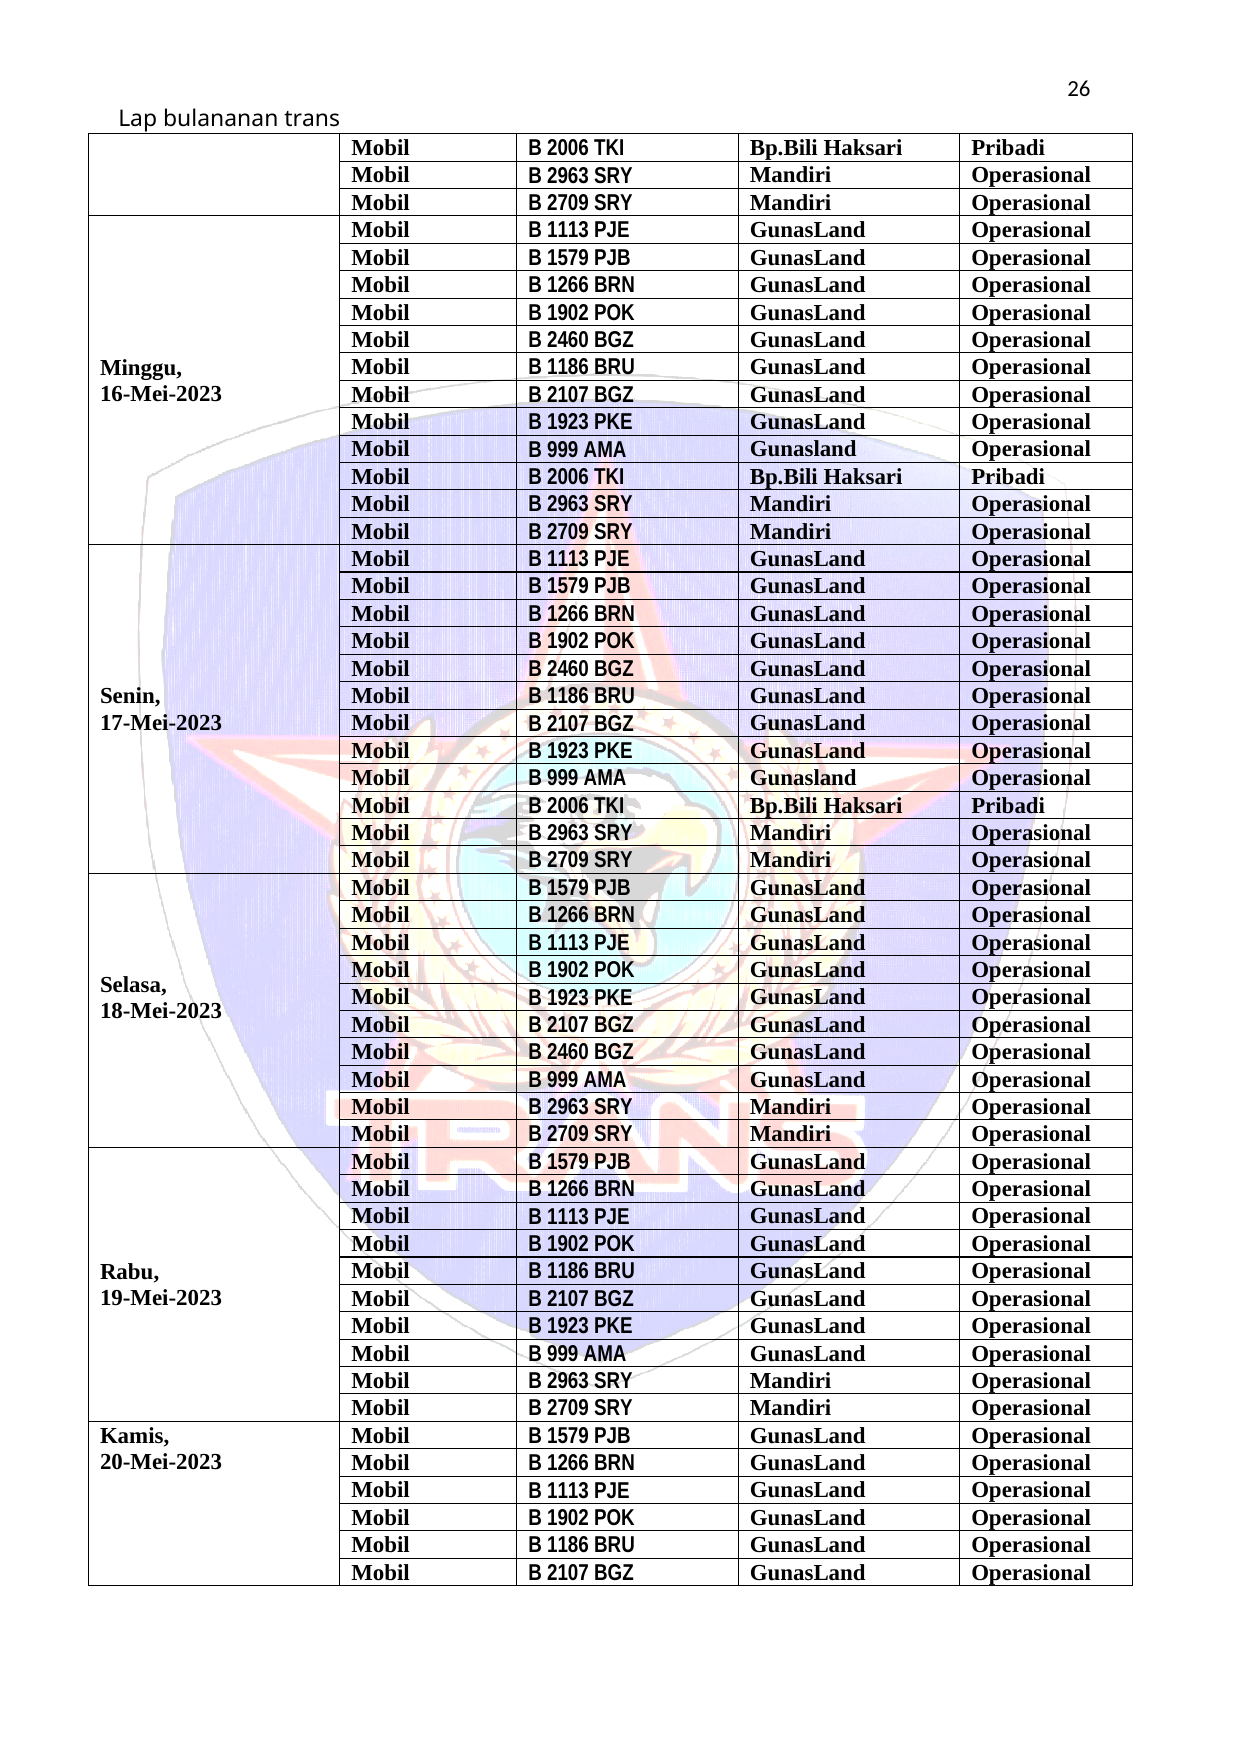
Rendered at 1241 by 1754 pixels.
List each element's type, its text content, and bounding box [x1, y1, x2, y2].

table_cell Operasional [960, 600, 1132, 626]
table_cell GunasLand [739, 1340, 959, 1366]
table_cell Operasional [960, 901, 1132, 928]
table_cell GunasLand [739, 1422, 959, 1448]
table_cell Mobil [340, 682, 516, 708]
table_cell B 2107 BGZ [517, 710, 738, 736]
table_cell Mandiri [739, 189, 959, 215]
table_cell Operasional [960, 1258, 1132, 1284]
table_cell Operasional [960, 1175, 1132, 1202]
table_cell GunasLand [739, 682, 959, 708]
table_cell GunasLand [739, 655, 959, 681]
table_cell GunasLand [739, 1504, 959, 1530]
table_cell Mobil [340, 846, 516, 873]
table_cell B 2963 SRY [517, 819, 738, 845]
table_cell Operasional [960, 682, 1132, 708]
table_cell Operasional [960, 627, 1132, 654]
table_cell Mobil [340, 655, 516, 681]
table_cell GunasLand [739, 956, 959, 982]
table_cell Operasional [960, 1422, 1132, 1448]
table_cell Operasional [960, 162, 1132, 188]
table_cell Pribadi [960, 134, 1132, 161]
table_cell Mobil [340, 737, 516, 763]
table_cell GunasLand [739, 1285, 959, 1311]
table_cell B 1579 PJB [517, 1422, 738, 1448]
table_cell B 1266 BRN [517, 600, 738, 626]
table_cell B 2963 SRY [517, 1093, 738, 1119]
table_cell B 1923 PKE [517, 408, 738, 434]
table_cell Operasional [960, 573, 1132, 599]
table_cell Operasional [960, 1449, 1132, 1476]
table_cell B 2006 TKI [517, 134, 738, 161]
table_cell Bp.Bili Haksari [739, 792, 959, 818]
table_cell Mandiri [739, 819, 959, 845]
table_cell Operasional [960, 326, 1132, 352]
table_cell B 1923 PKE [517, 984, 738, 1010]
table_cell Mobil [340, 874, 516, 900]
table_cell B 1902 POK [517, 627, 738, 654]
table_cell B 1266 BRN [517, 1449, 738, 1476]
table_cell B 1579 PJB [517, 874, 738, 900]
table_cell Mobil [340, 1230, 516, 1256]
table_cell B 999 AMA [517, 1066, 738, 1092]
table_cell Mandiri [739, 1120, 959, 1147]
table_cell GunasLand [739, 353, 959, 380]
table_cell Operasional [960, 1148, 1132, 1174]
table_cell GunasLand [739, 1449, 959, 1476]
table_cell B 1923 PKE [517, 737, 738, 763]
table_cell Operasional [960, 271, 1132, 297]
table_cell Operasional [960, 956, 1132, 982]
table_cell B 2107 BGZ [517, 1285, 738, 1311]
table_cell Mobil [340, 1175, 516, 1202]
table_cell B 1902 POK [517, 1504, 738, 1530]
table_cell Mobil [340, 408, 516, 434]
table_cell Operasional [960, 216, 1132, 243]
table_cell GunasLand [739, 874, 959, 900]
table_cell Operasional [960, 819, 1132, 845]
table_cell GunasLand [739, 1258, 959, 1284]
table_cell GunasLand [739, 1203, 959, 1229]
table_cell Operasional [960, 1531, 1132, 1558]
table_cell Mobil [340, 1559, 516, 1585]
table_cell B 1902 POK [517, 299, 738, 325]
table_cell Operasional [960, 984, 1132, 1010]
table_cell Mobil [340, 1038, 516, 1064]
table_cell GunasLand [739, 710, 959, 736]
table_cell Operasional [960, 189, 1132, 215]
table_cell Mobil [340, 901, 516, 928]
table_cell B 2709 SRY [517, 518, 738, 544]
table_cell B 2107 BGZ [517, 381, 738, 407]
table_cell GunasLand [739, 1531, 959, 1558]
table_cell Mobil [340, 1394, 516, 1421]
table_cell GunasLand [739, 545, 959, 571]
table_cell Mobil [340, 299, 516, 325]
table_cell GunasLand [739, 573, 959, 599]
table_cell B 2709 SRY [517, 846, 738, 873]
table_cell Operasional [960, 1066, 1132, 1092]
table_cell Operasional [960, 545, 1132, 571]
table_cell Mobil [340, 819, 516, 845]
table_cell Operasional [960, 353, 1132, 380]
table_cell B 999 AMA [517, 764, 738, 791]
table_cell Gunasland [739, 764, 959, 791]
table_cell GunasLand [739, 271, 959, 297]
table_cell Mobil [340, 1477, 516, 1503]
table_cell B 1579 PJB [517, 1148, 738, 1174]
table_cell Operasional [960, 655, 1132, 681]
table_cell B 2006 TKI [517, 463, 738, 489]
table_cell Operasional [960, 1093, 1132, 1119]
table_cell Mandiri [739, 1093, 959, 1119]
table_cell Mobil [340, 436, 516, 462]
table_cell GunasLand [739, 737, 959, 763]
table_cell GunasLand [739, 1066, 959, 1092]
table_cell Mandiri [739, 490, 959, 517]
table_cell Operasional [960, 1367, 1132, 1393]
table_cell Operasional [960, 1011, 1132, 1037]
table_cell Mobil [340, 381, 516, 407]
table_cell GunasLand [739, 244, 959, 270]
table_cell Mandiri [739, 846, 959, 873]
table_cell B 2107 BGZ [517, 1011, 738, 1037]
table_cell Mobil [340, 1258, 516, 1284]
table_cell Operasional [960, 1559, 1132, 1585]
table_cell Mobil [340, 1011, 516, 1037]
table_cell B 1266 BRN [517, 271, 738, 297]
table_cell Mobil [340, 134, 516, 161]
table_cell Mobil [340, 518, 516, 544]
table_cell B 1266 BRN [517, 1175, 738, 1202]
table_cell B 1902 POK [517, 1230, 738, 1256]
table_cell B 2709 SRY [517, 189, 738, 215]
table_cell Mobil [340, 1148, 516, 1174]
table_cell Operasional [960, 846, 1132, 873]
table_cell Mobil [340, 162, 516, 188]
table_cell B 2107 BGZ [517, 1559, 738, 1585]
table_cell Mobil [340, 1093, 516, 1119]
table_cell GunasLand [739, 216, 959, 243]
table_cell GunasLand [739, 326, 959, 352]
table_cell Operasional [960, 929, 1132, 955]
table_cell Operasional [960, 436, 1132, 462]
table_cell B 1113 PJE [517, 929, 738, 955]
table_cell GunasLand [739, 984, 959, 1010]
table_cell Operasional [960, 710, 1132, 736]
table_cell Operasional [960, 518, 1132, 544]
table_cell Operasional [960, 1477, 1132, 1503]
table_cell B 1579 PJB [517, 244, 738, 270]
table_cell Pribadi [960, 792, 1132, 818]
table_cell Mobil [340, 1066, 516, 1092]
table_cell Operasional [960, 874, 1132, 900]
table_cell Operasional [960, 1203, 1132, 1229]
table_cell Mobil [340, 1422, 516, 1448]
table_cell B 1579 PJB [517, 573, 738, 599]
table_cell Rabu, 19-Mei-2023 [89, 1148, 339, 1421]
table_cell Mobil [340, 1120, 516, 1147]
table_cell B 999 AMA [517, 1340, 738, 1366]
table_cell Bp.Bili Haksari [739, 134, 959, 161]
table_cell GunasLand [739, 299, 959, 325]
table_cell Senin, 17-Mei-2023 [89, 545, 339, 873]
table_cell Mobil [340, 573, 516, 599]
table_cell Operasional [960, 1285, 1132, 1311]
table_cell Mobil [340, 1367, 516, 1393]
table_cell B 1266 BRN [517, 901, 738, 928]
table_cell GunasLand [739, 1011, 959, 1037]
table_cell Operasional [960, 490, 1132, 517]
table_cell Operasional [960, 1038, 1132, 1064]
table_cell Mobil [340, 792, 516, 818]
table_cell Mobil [340, 956, 516, 982]
table_cell B 1923 PKE [517, 1312, 738, 1338]
table_cell Selasa, 18-Mei-2023 [89, 874, 339, 1147]
table_cell Mobil [340, 1449, 516, 1476]
table_cell GunasLand [739, 627, 959, 654]
table_cell B 1113 PJE [517, 216, 738, 243]
table_cell Kamis, 20-Mei-2023 [89, 1422, 339, 1585]
table_cell Mobil [340, 1340, 516, 1366]
table_cell B 1902 POK [517, 956, 738, 982]
table_cell Mobil [340, 326, 516, 352]
table_cell Mobil [340, 244, 516, 270]
table_cell Mobil [340, 984, 516, 1010]
table_cell Mobil [340, 1312, 516, 1338]
table_cell Operasional [960, 1120, 1132, 1147]
table_cell GunasLand [739, 929, 959, 955]
table_cell GunasLand [739, 1477, 959, 1503]
table_cell B 2006 TKI [517, 792, 738, 818]
table_cell Operasional [960, 244, 1132, 270]
table_cell GunasLand [739, 1312, 959, 1338]
table_cell Mobil [340, 929, 516, 955]
table_cell GunasLand [739, 901, 959, 928]
table_cell B 2963 SRY [517, 162, 738, 188]
table_cell Operasional [960, 1340, 1132, 1366]
table_cell B 2460 BGZ [517, 1038, 738, 1064]
table_cell Operasional [960, 299, 1132, 325]
table_cell Mobil [340, 627, 516, 654]
table_cell Operasional [960, 1394, 1132, 1421]
table_cell Mobil [340, 710, 516, 736]
table_cell B 1186 BRU [517, 682, 738, 708]
table_cell B 1186 BRU [517, 353, 738, 380]
table_cell Mobil [340, 600, 516, 626]
table_cell GunasLand [739, 381, 959, 407]
table_cell Mandiri [739, 1394, 959, 1421]
table_cell B 1113 PJE [517, 545, 738, 571]
table_cell Mobil [340, 764, 516, 791]
table_cell B 2460 BGZ [517, 326, 738, 352]
table_cell B 999 AMA [517, 436, 738, 462]
table_cell Mobil [340, 1504, 516, 1530]
table_cell B 1186 BRU [517, 1531, 738, 1558]
table_cell Operasional [960, 408, 1132, 434]
table_cell Mobil [340, 271, 516, 297]
table_cell Mobil [340, 545, 516, 571]
table_cell Mandiri [739, 518, 959, 544]
table_cell GunasLand [739, 1230, 959, 1256]
table_cell GunasLand [739, 408, 959, 434]
table_cell Mobil [340, 353, 516, 380]
table_cell Mobil [340, 189, 516, 215]
table_cell Mandiri [739, 1367, 959, 1393]
table_cell Pribadi [960, 463, 1132, 489]
table_cell Operasional [960, 381, 1132, 407]
table_cell Mobil [340, 1203, 516, 1229]
table_cell Operasional [960, 737, 1132, 763]
table_cell Mobil [340, 463, 516, 489]
table_cell Mobil [340, 490, 516, 517]
table_cell B 2963 SRY [517, 1367, 738, 1393]
table_cell Mobil [340, 1531, 516, 1558]
table_cell Bp.Bili Haksari [739, 463, 959, 489]
table_cell B 2709 SRY [517, 1120, 738, 1147]
table_cell Minggu, 16-Mei-2023 [89, 216, 339, 544]
table_cell Operasional [960, 764, 1132, 791]
table_cell B 2963 SRY [517, 490, 738, 517]
table_cell Operasional [960, 1312, 1132, 1338]
table_cell B 2709 SRY [517, 1394, 738, 1421]
table_cell Mobil [340, 216, 516, 243]
table_cell GunasLand [739, 600, 959, 626]
table_cell B 1113 PJE [517, 1477, 738, 1503]
table_cell GunasLand [739, 1559, 959, 1585]
table_cell GunasLand [739, 1038, 959, 1064]
table_cell Operasional [960, 1504, 1132, 1530]
table_cell Gunasland [739, 436, 959, 462]
table_cell B 1113 PJE [517, 1203, 738, 1229]
table_cell GunasLand [739, 1175, 959, 1202]
table_cell Operasional [960, 1230, 1132, 1256]
table_cell B 1186 BRU [517, 1258, 738, 1284]
table_cell B 2460 BGZ [517, 655, 738, 681]
table_cell Mandiri [739, 162, 959, 188]
table_cell Mobil [340, 1285, 516, 1311]
table_cell GunasLand [739, 1148, 959, 1174]
